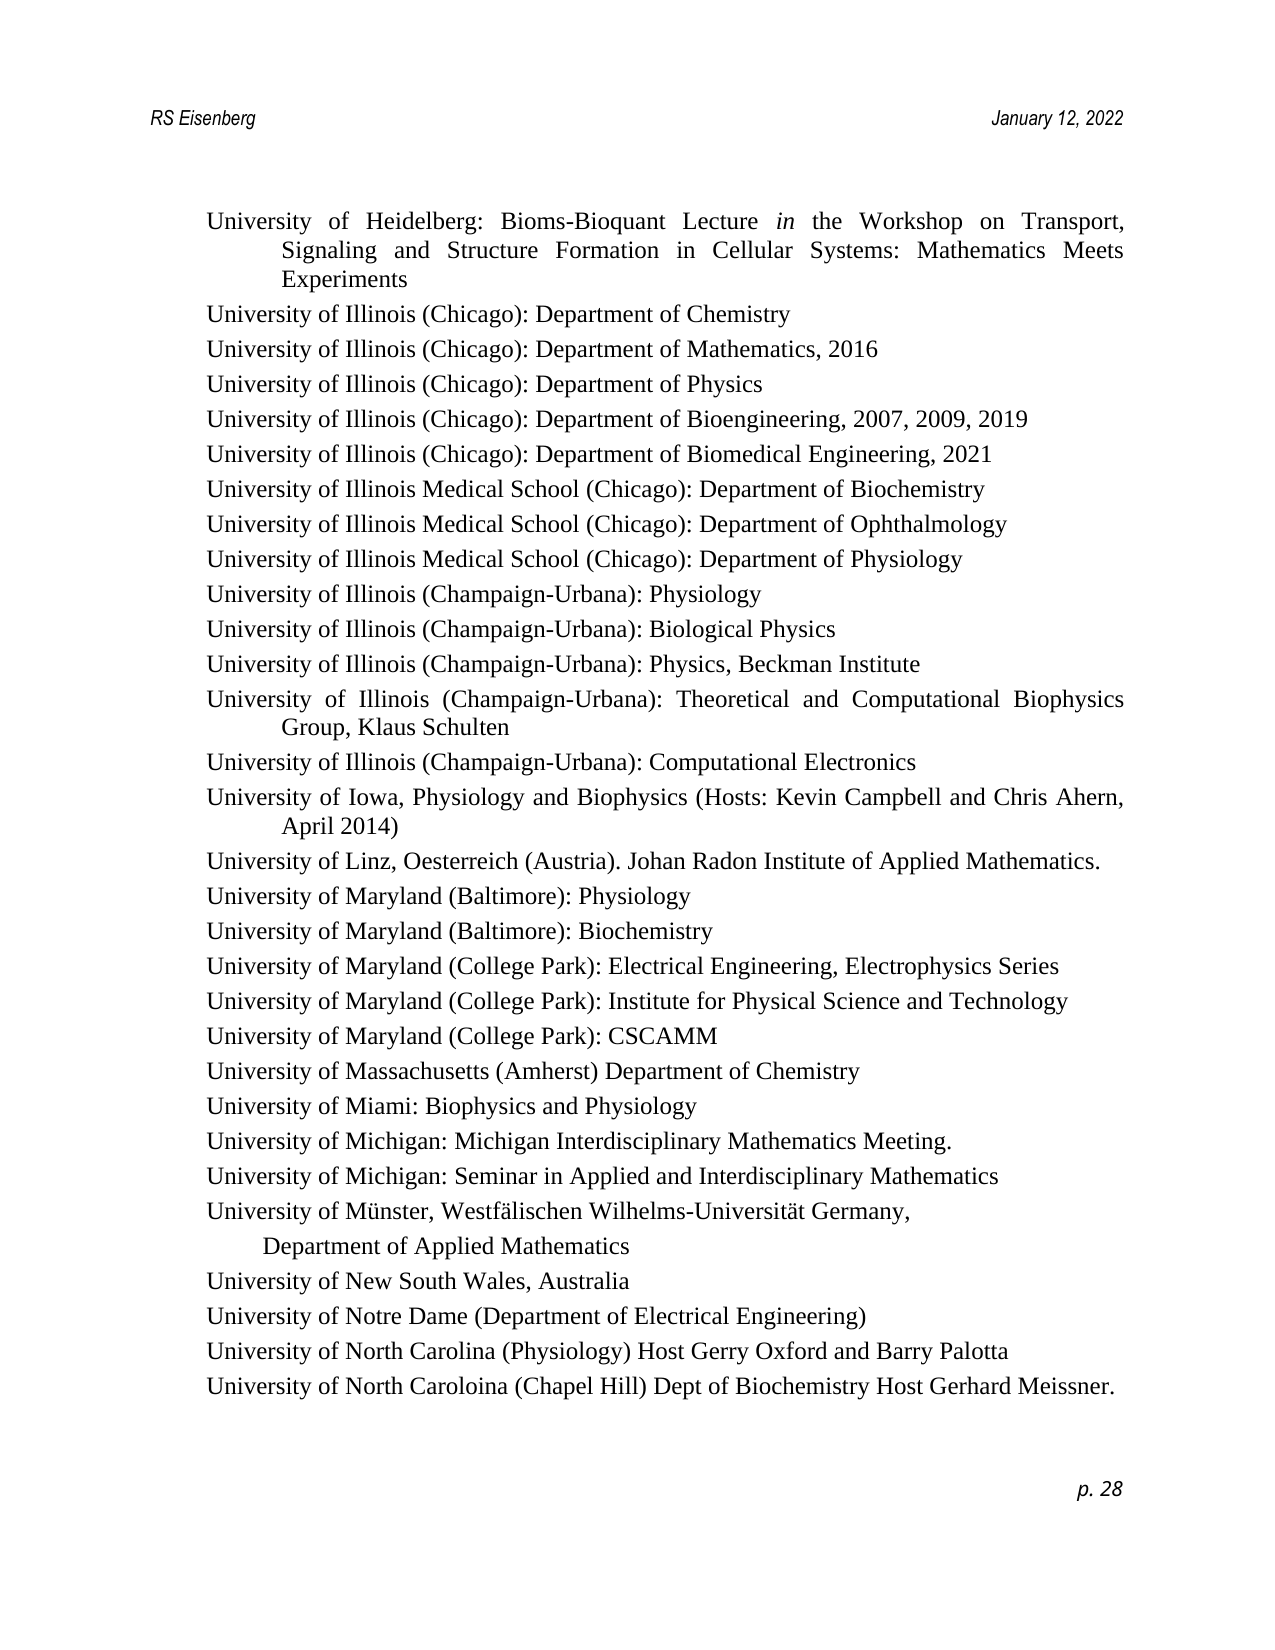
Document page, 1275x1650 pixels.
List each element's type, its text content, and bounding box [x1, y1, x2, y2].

text University of Illinois (Champaign-Urbana): Physics, Beckman Institute [206, 649, 1125, 677]
text University of Maryland (College Park): Institute for Physical Science and Technology [206, 986, 1125, 1015]
text University of Illinois (Champaign-Urbana): Physiology [206, 579, 1125, 607]
text University of Massachusetts (Amherst) Department of Chemistry [206, 1056, 1125, 1085]
text University of New South Wales, Australia [206, 1266, 1125, 1295]
text Department of Applied Mathematics [206, 1231, 1125, 1260]
text University of Maryland (College Park): Electrical Engineering, Electrophysics Series [206, 951, 1125, 980]
text University of North Caroloina (Chapel Hill) Dept of Biochemistry Host Gerhard Meissner. [206, 1371, 1125, 1400]
text University of Illinois (Chicago): Department of Physics [206, 369, 1125, 397]
text University of Maryland (Baltimore): Physiology [206, 881, 1125, 910]
text University of Maryland (Baltimore): Biochemistry [206, 916, 1125, 945]
text University of North Carolina (Physiology) Host Gerry Oxford and Barry Palotta [206, 1336, 1125, 1365]
text University of Heidelberg: Bioms-Bioquant Lecture in the Workshop on Transport, Signaling and Structure Formation in Cellular Systems: Mathematics Meets Experiments [206, 206, 1125, 292]
text University of Illinois (Chicago): Department of Bioengineering, 2007, 2009, 2019 [206, 404, 1125, 432]
text University of Linz, Oesterreich (Austria). Johan Radon Institute of Applied Mathematics. [206, 846, 1125, 875]
text University of Illinois (Chicago): Department of Chemistry [206, 299, 1125, 327]
text University of Maryland (College Park): CSCAMM [206, 1021, 1125, 1050]
text University of Michigan: Michigan Interdisciplinary Mathematics Meeting. [206, 1126, 1125, 1155]
text University of Illinois (Chicago): Department of Biomedical Engineering, 2021 [206, 439, 1125, 467]
text University of Miami: Biophysics and Physiology [206, 1091, 1125, 1120]
text University of Illinois (Champaign-Urbana): Computational Electronics [206, 747, 1125, 776]
text University of Illinois (Champaign-Urbana): Theoretical and Computational Biophysics Group, Klaus Schulten [206, 684, 1125, 741]
text University of Münster, Westfälischen Wilhelms-Universität Germany, [206, 1196, 1125, 1225]
text University of Illinois Medical School (Chicago): Department of Biochemistry [206, 474, 1125, 502]
text University of Michigan: Seminar in Applied and Interdisciplinary Mathematics [206, 1161, 1125, 1190]
text University of Illinois Medical School (Chicago): Department of Ophthalmology [206, 509, 1125, 537]
text University of Illinois Medical School (Chicago): Department of Physiology [206, 544, 1125, 572]
text University of Illinois (Chicago): Department of Mathematics, 2016 [206, 334, 1125, 362]
text University of Notre Dame (Department of Electrical Engineering) [206, 1301, 1125, 1330]
text University of Illinois (Champaign-Urbana): Biological Physics [206, 614, 1125, 642]
text University of Iowa, Physiology and Biophysics (Hosts: Kevin Campbell and Chris Ahern, April 2014) [206, 782, 1125, 840]
